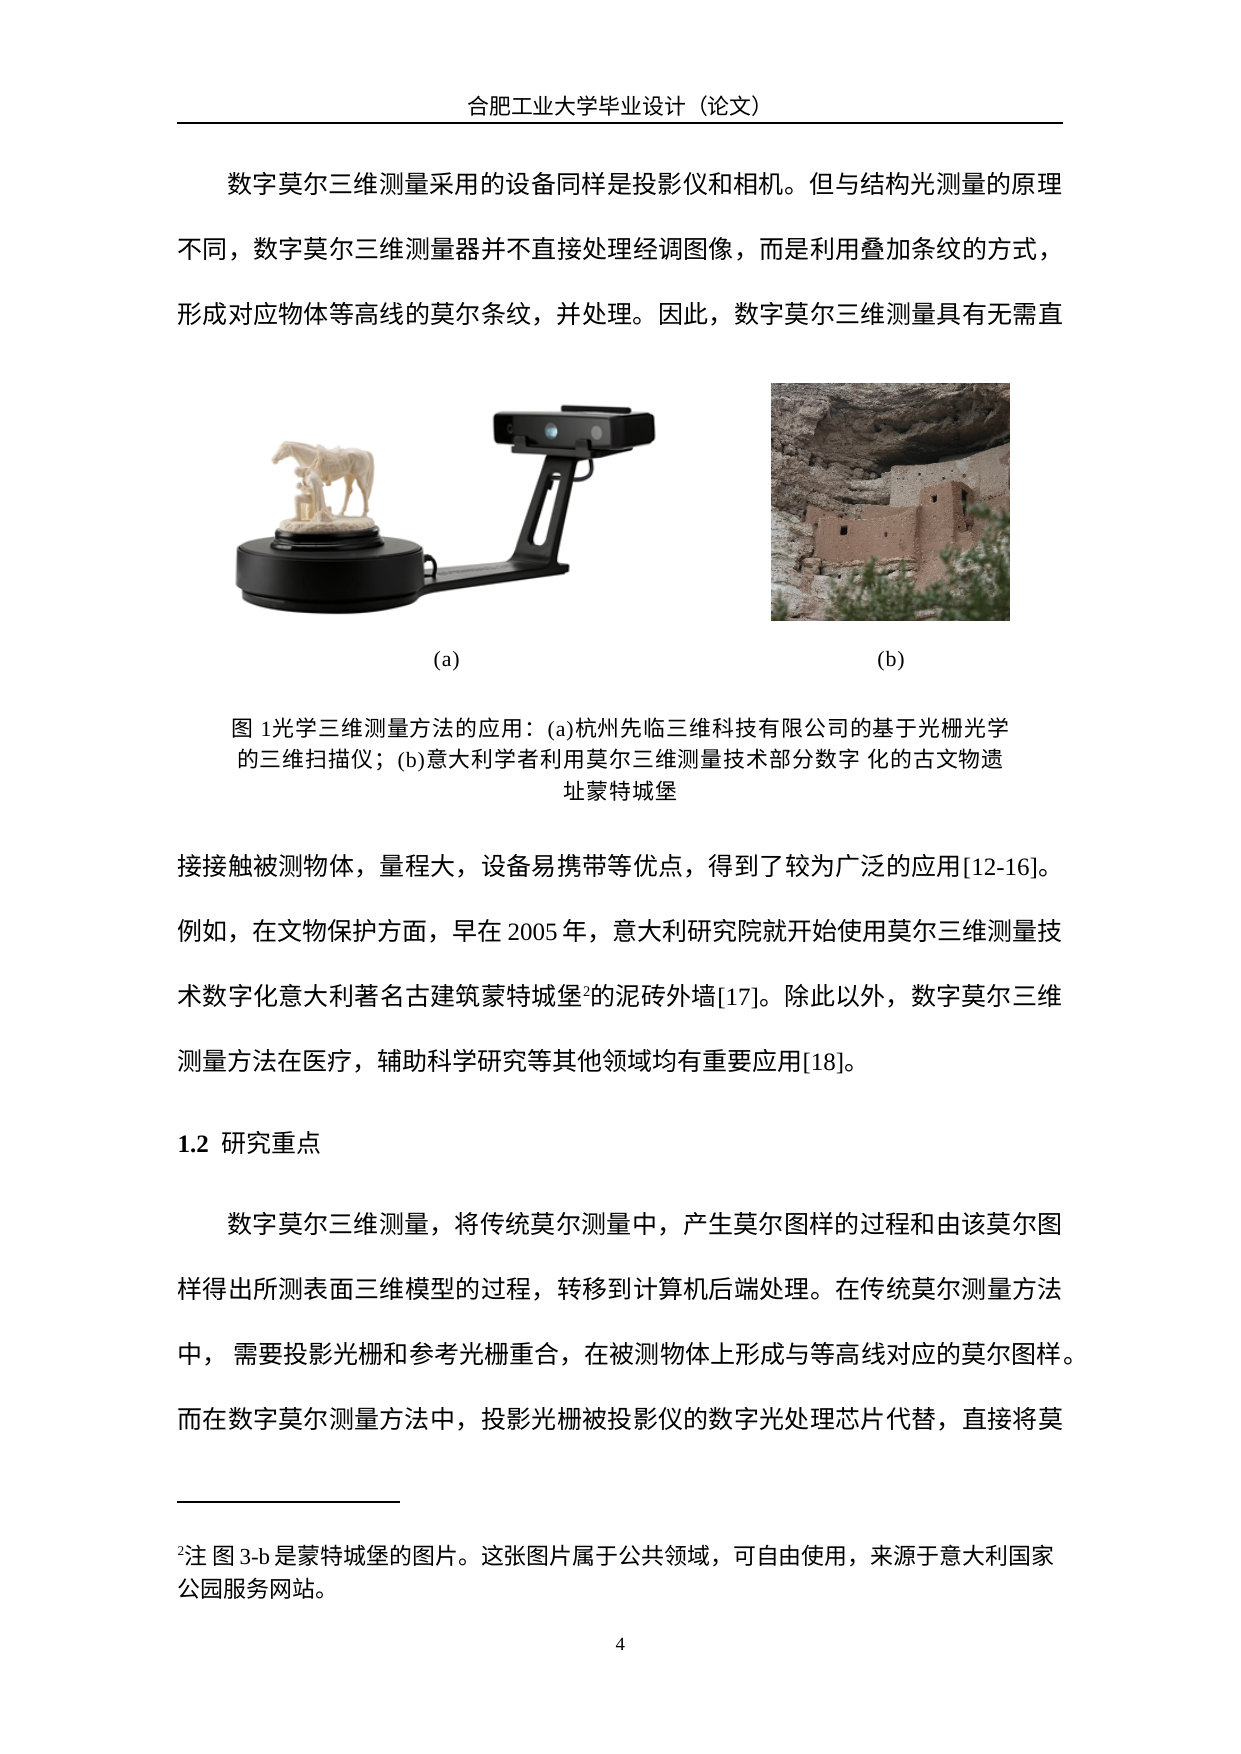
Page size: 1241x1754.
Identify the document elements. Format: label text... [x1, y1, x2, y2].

picture [230, 387, 662, 623]
text 数字莫尔三维测量采用的设备同样是投影仪和相机。但与结构光测量的原理不同，数字莫尔三维测量器并不直接处理经调图像，而是利用叠加条纹的方式，形成对应物体等高线的莫尔条纹，并处理。因此，数字莫尔三维测量具有无需直接接触被测物体，量程大，设备易携带等优点，得到了较为广泛的应用[12-16]。例如，在文物保护方面，早在2005年，意大利研究院就开始使用莫尔三维测量技术数字化意大利著名古建筑蒙特城堡的泥砖外墙[17]。除此以外，数字莫尔三维测量方法在医疗，辅助科学研究等其他领域均有重要应用[18]。 [177, 150, 1063, 1092]
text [177, 1190, 1063, 1450]
picture [771, 383, 1010, 621]
text 研究重点 [177, 1109, 1063, 1174]
